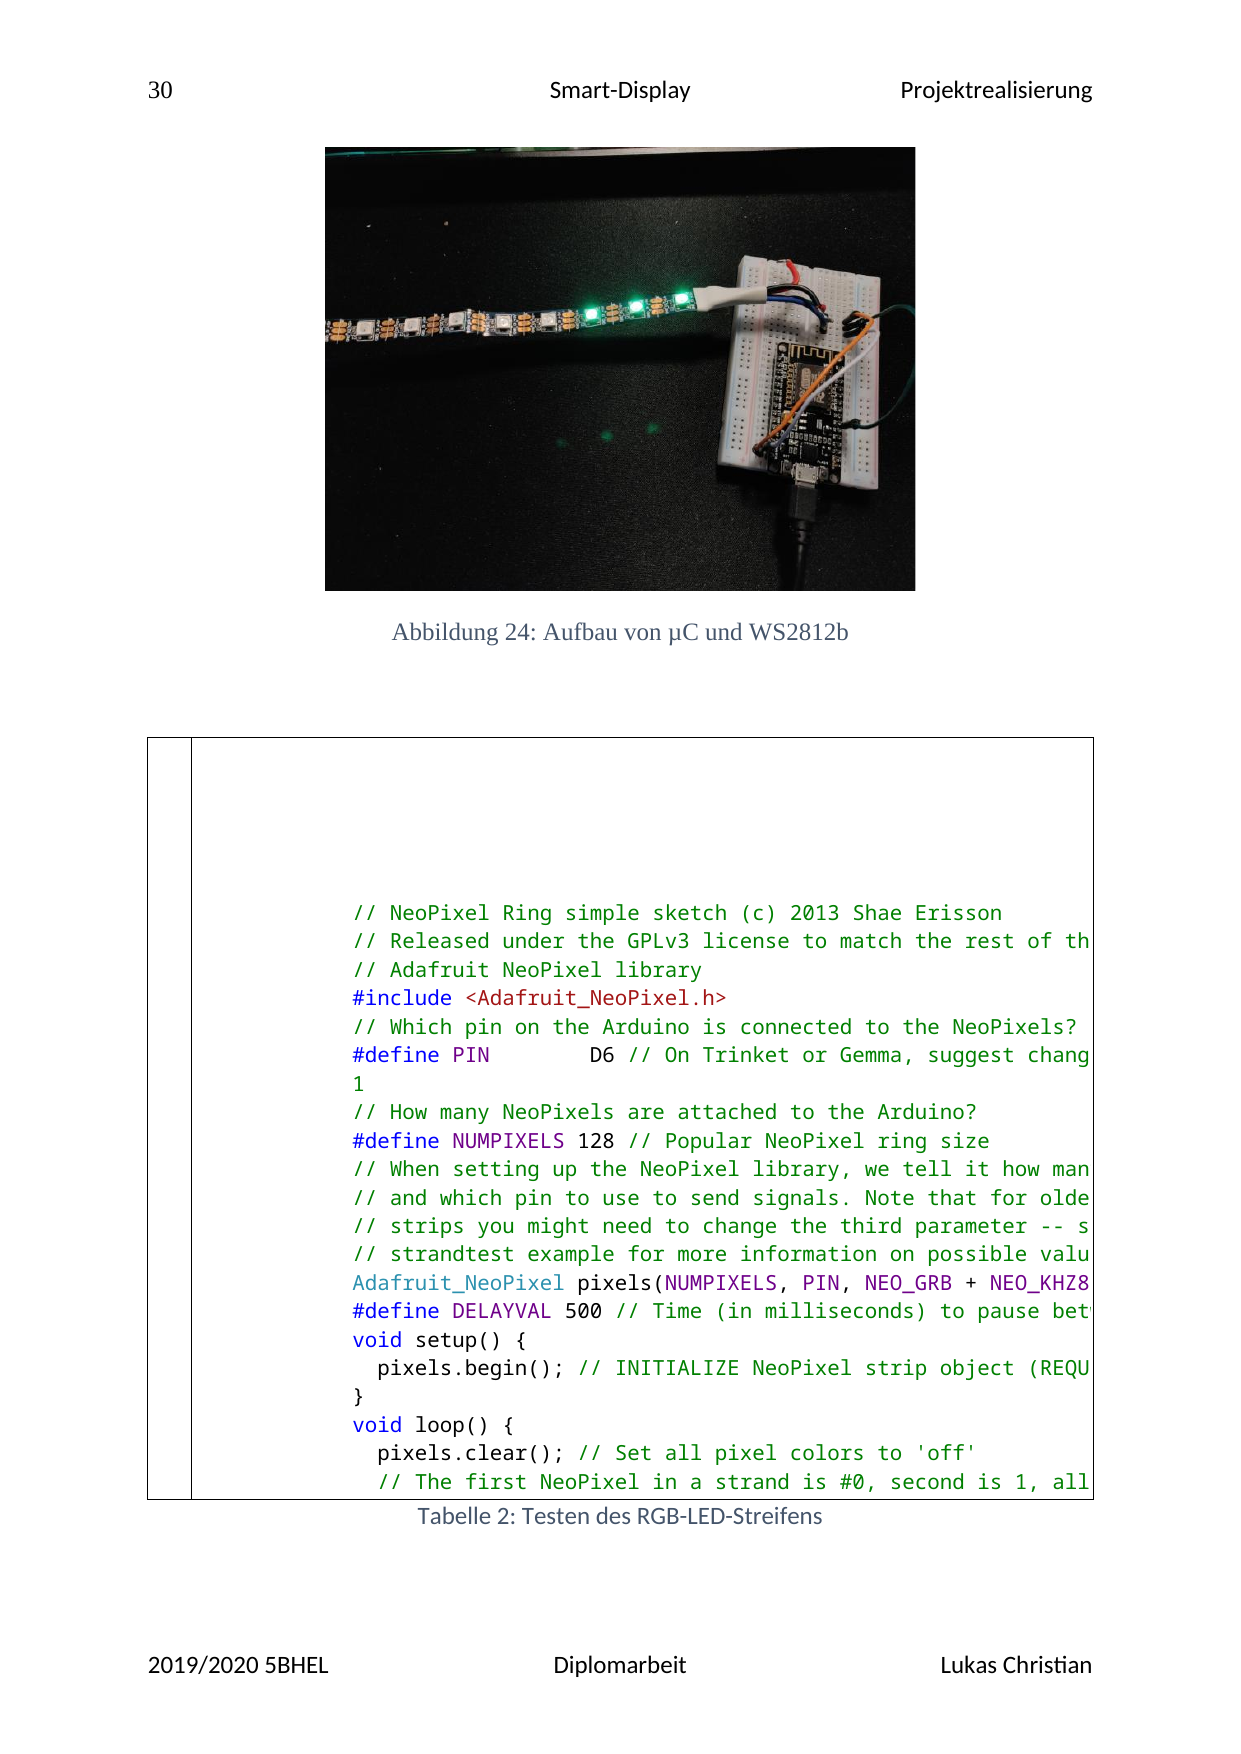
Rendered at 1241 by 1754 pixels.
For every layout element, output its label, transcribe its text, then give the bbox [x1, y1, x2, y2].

text Abbildung 24: Aufbau von µC und WS2812b [148, 617, 1093, 646]
text Tabelle 2: Testen des RGB-LED-Streifens [148, 1500, 1093, 1531]
table_header [148, 738, 191, 1499]
picture [325, 147, 916, 591]
table_header [192, 738, 1093, 1499]
